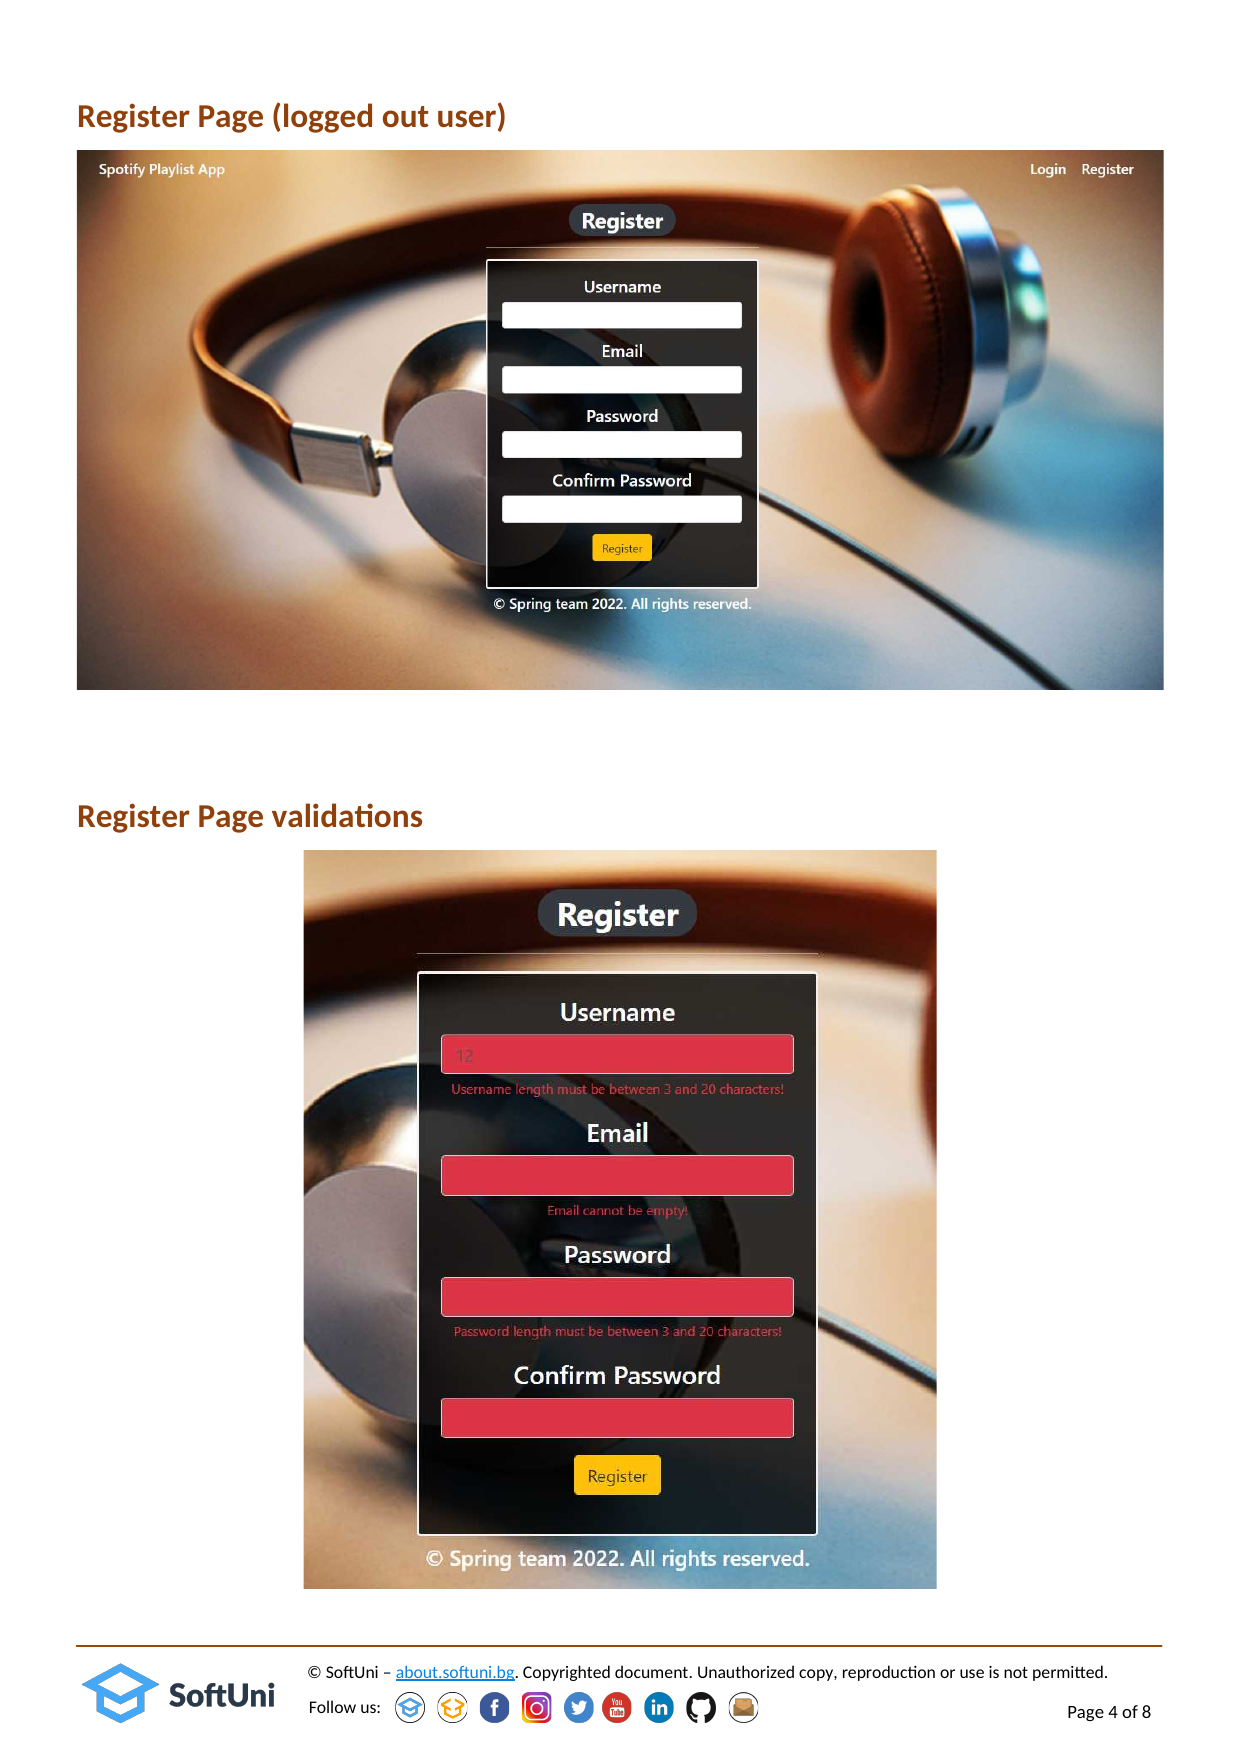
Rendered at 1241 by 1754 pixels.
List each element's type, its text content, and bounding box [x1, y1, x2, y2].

picture [303, 850, 937, 1589]
picture [479, 1692, 510, 1723]
picture [665, 1692, 674, 1701]
picture [76, 150, 1164, 690]
picture [728, 1692, 759, 1723]
picture [658, 1705, 667, 1714]
picture [686, 1692, 716, 1723]
picture [522, 1692, 552, 1723]
picture [395, 1692, 425, 1723]
picture [564, 1692, 594, 1723]
subtitle Register Page validations [77, 795, 1163, 836]
picture [602, 1692, 632, 1723]
picture [665, 1714, 674, 1723]
picture [644, 1714, 653, 1723]
subtitle Register Page (logged out user) [77, 95, 1163, 136]
picture [437, 1692, 468, 1723]
picture [75, 1658, 281, 1729]
picture [644, 1692, 653, 1701]
